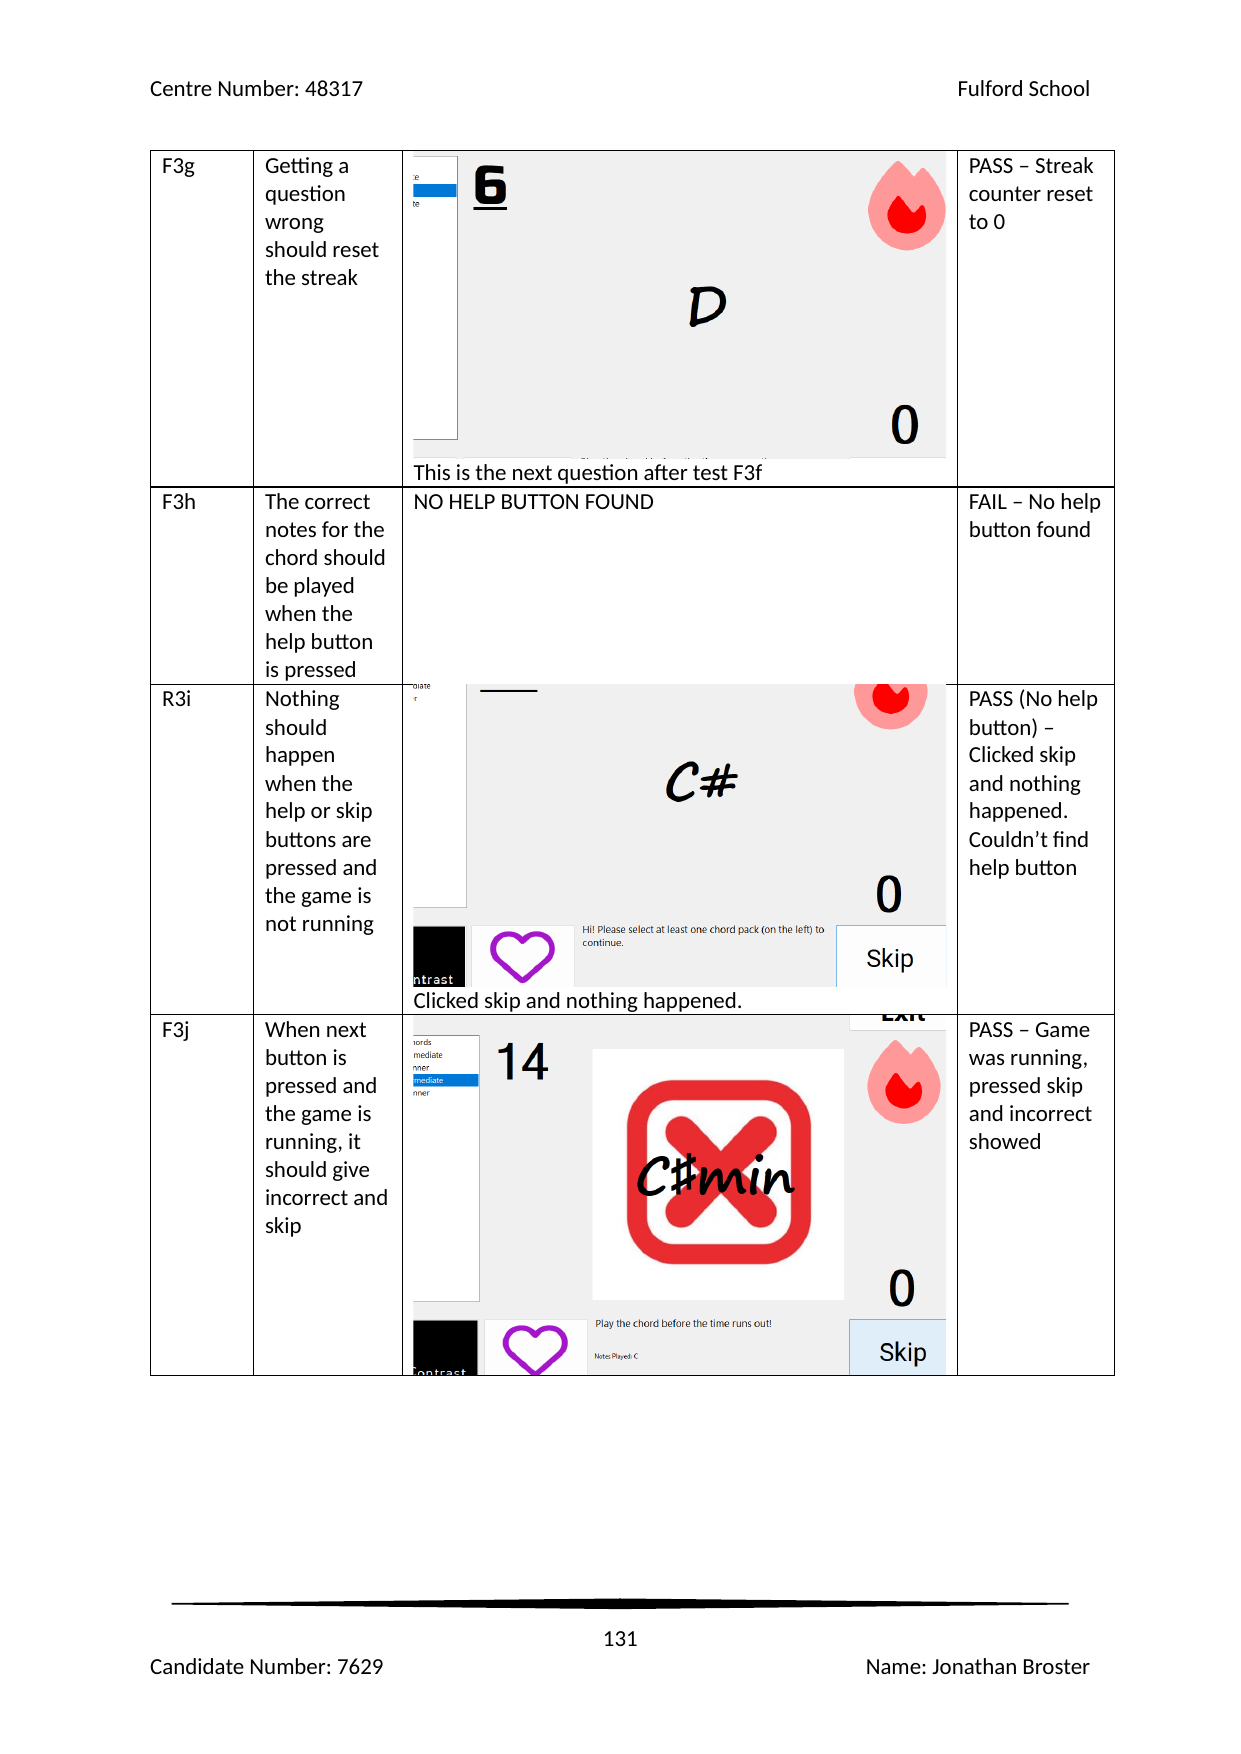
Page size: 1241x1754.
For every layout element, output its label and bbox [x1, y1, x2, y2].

picture [413, 151, 947, 459]
picture [413, 684, 947, 987]
picture [413, 1015, 947, 1375]
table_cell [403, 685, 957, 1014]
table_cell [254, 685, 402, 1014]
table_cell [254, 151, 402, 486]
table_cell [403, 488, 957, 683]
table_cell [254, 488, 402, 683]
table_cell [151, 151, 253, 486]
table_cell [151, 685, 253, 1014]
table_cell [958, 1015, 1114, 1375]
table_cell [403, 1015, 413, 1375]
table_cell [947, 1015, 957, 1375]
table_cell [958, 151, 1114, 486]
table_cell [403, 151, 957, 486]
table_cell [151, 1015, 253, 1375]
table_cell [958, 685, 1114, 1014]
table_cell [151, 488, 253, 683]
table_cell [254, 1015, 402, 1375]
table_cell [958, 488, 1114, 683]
